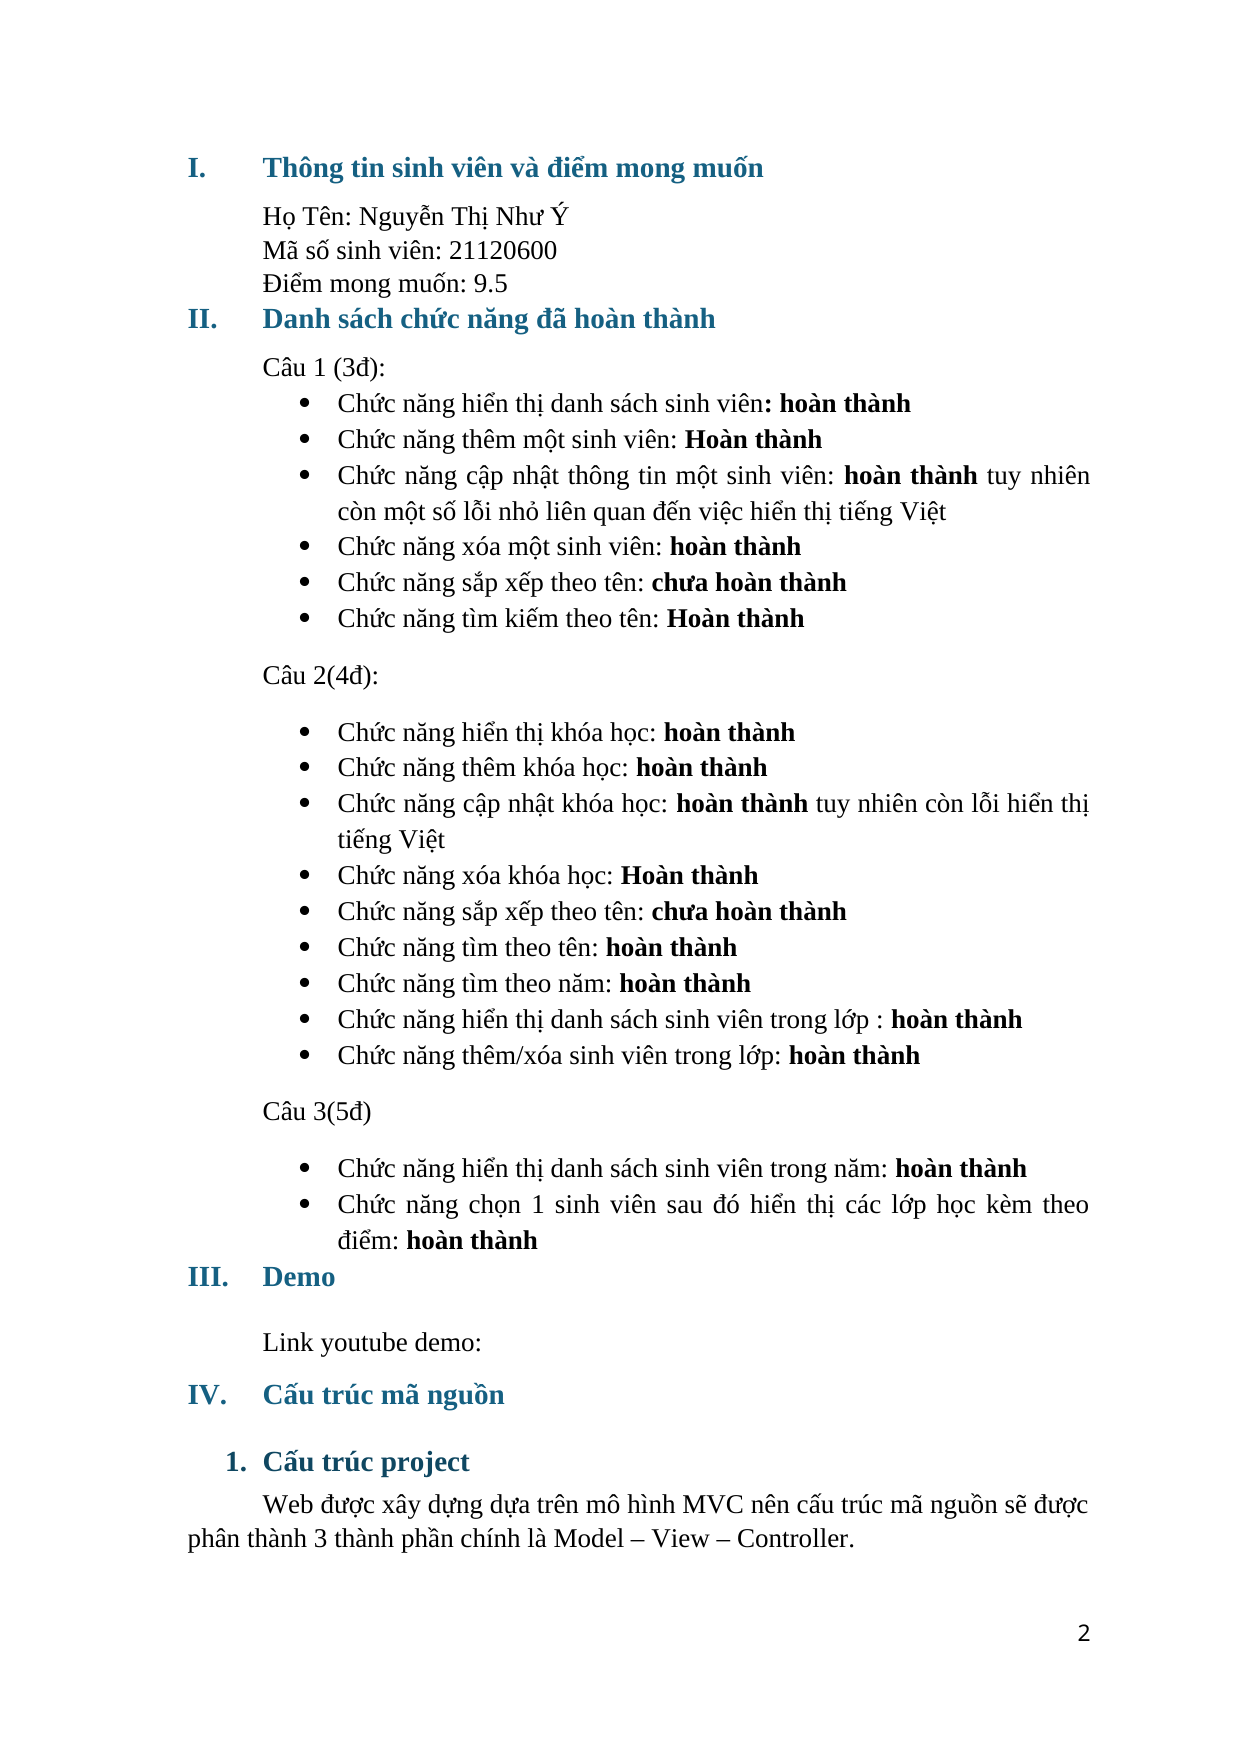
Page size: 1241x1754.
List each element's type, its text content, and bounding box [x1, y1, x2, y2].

text Link youtube demo: [187, 1327, 1090, 1358]
list Chức năng thêm/xóa sinh viên trong lớp: hoàn thành [300, 1039, 1090, 1070]
list Chức năng hiển thị khóa học: hoàn thành [300, 716, 1090, 747]
list Chức năng chọn 1 sinh viên sau đó hiển thị các lớp học kèm theo điểm: hoàn thành [300, 1188, 1090, 1255]
list Chức năng hiển thị danh sách sinh viên trong năm: hoàn thành [300, 1152, 1090, 1183]
list Chức năng xóa khóa học: Hoàn thành [300, 859, 1090, 890]
text Câu 3(5đ) [216, 1096, 1090, 1127]
list Danh sách chức năng đã hoàn thành [187, 301, 1090, 334]
list Chức năng thêm khóa học: hoàn thành [300, 752, 1090, 783]
text Web được xây dựng dựa trên mô hình MVC nên cấu trúc mã nguồn sẽ được phân thành 3 thành phần chính là Model – View – Controller. [187, 1488, 1090, 1553]
list Chức năng tìm theo tên: hoàn thành [300, 931, 1090, 962]
list Chức năng hiển thị danh sách sinh viên trong lớp : hoàn thành [300, 1003, 1090, 1034]
list Demo [187, 1259, 1090, 1293]
list Thông tin sinh viên và điểm mong muốn [187, 150, 1090, 183]
list Chức năng sắp xếp theo tên: chưa hoàn thành [300, 566, 1090, 598]
list Cấu trúc mã nguồn [187, 1377, 1090, 1410]
subtitle Cấu trúc project [225, 1444, 1090, 1477]
list Điểm mong muốn: 9.5 [187, 267, 1090, 298]
list Họ Tên: Nguyễn Thị Như Ý [187, 200, 1090, 231]
list Mã số sinh viên: 21120600 [187, 234, 1090, 265]
text Câu 2(4đ): [216, 659, 1090, 690]
list Chức năng tìm kiếm theo tên: Hoàn thành [300, 602, 1090, 633]
list Câu 1 (3đ): [187, 351, 1090, 382]
list Chức năng tìm theo năm: hoàn thành [300, 967, 1090, 998]
list Chức năng xóa một sinh viên: hoàn thành [300, 530, 1090, 562]
list Chức năng thêm một sinh viên: Hoàn thành [300, 423, 1090, 454]
list Chức năng hiển thị danh sách sinh viên: hoàn thành [300, 387, 1090, 418]
list Chức năng sắp xếp theo tên: chưa hoàn thành [300, 895, 1090, 926]
list Chức năng cập nhật khóa học: hoàn thành tuy nhiên còn lỗi hiển thị tiếng Việt [300, 787, 1090, 854]
list Chức năng cập nhật thông tin một sinh viên: hoàn thành tuy nhiên còn một số lỗi nhỏ liên quan đến việc hiển thị tiếng Việt [300, 459, 1090, 526]
